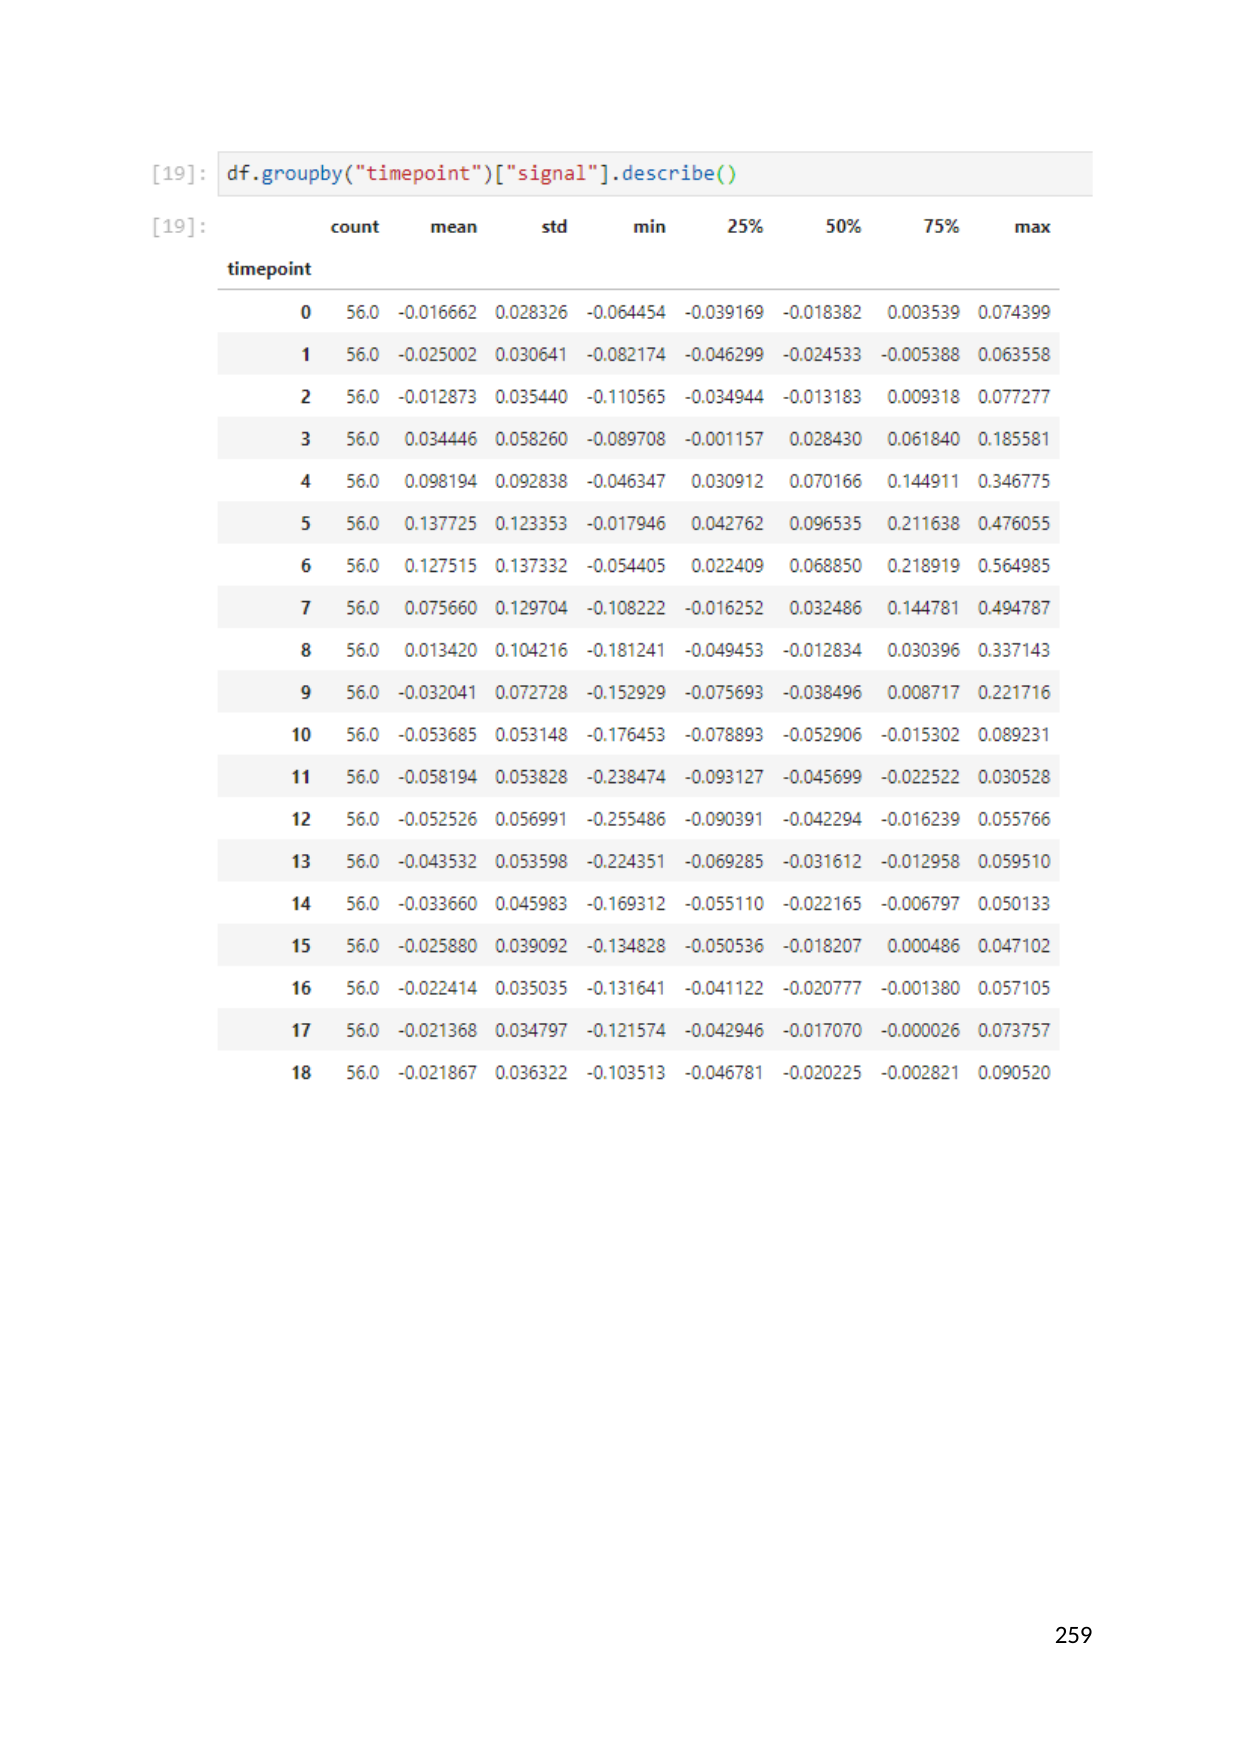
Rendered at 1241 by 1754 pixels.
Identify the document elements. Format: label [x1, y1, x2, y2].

picture [147, 147, 1093, 1108]
